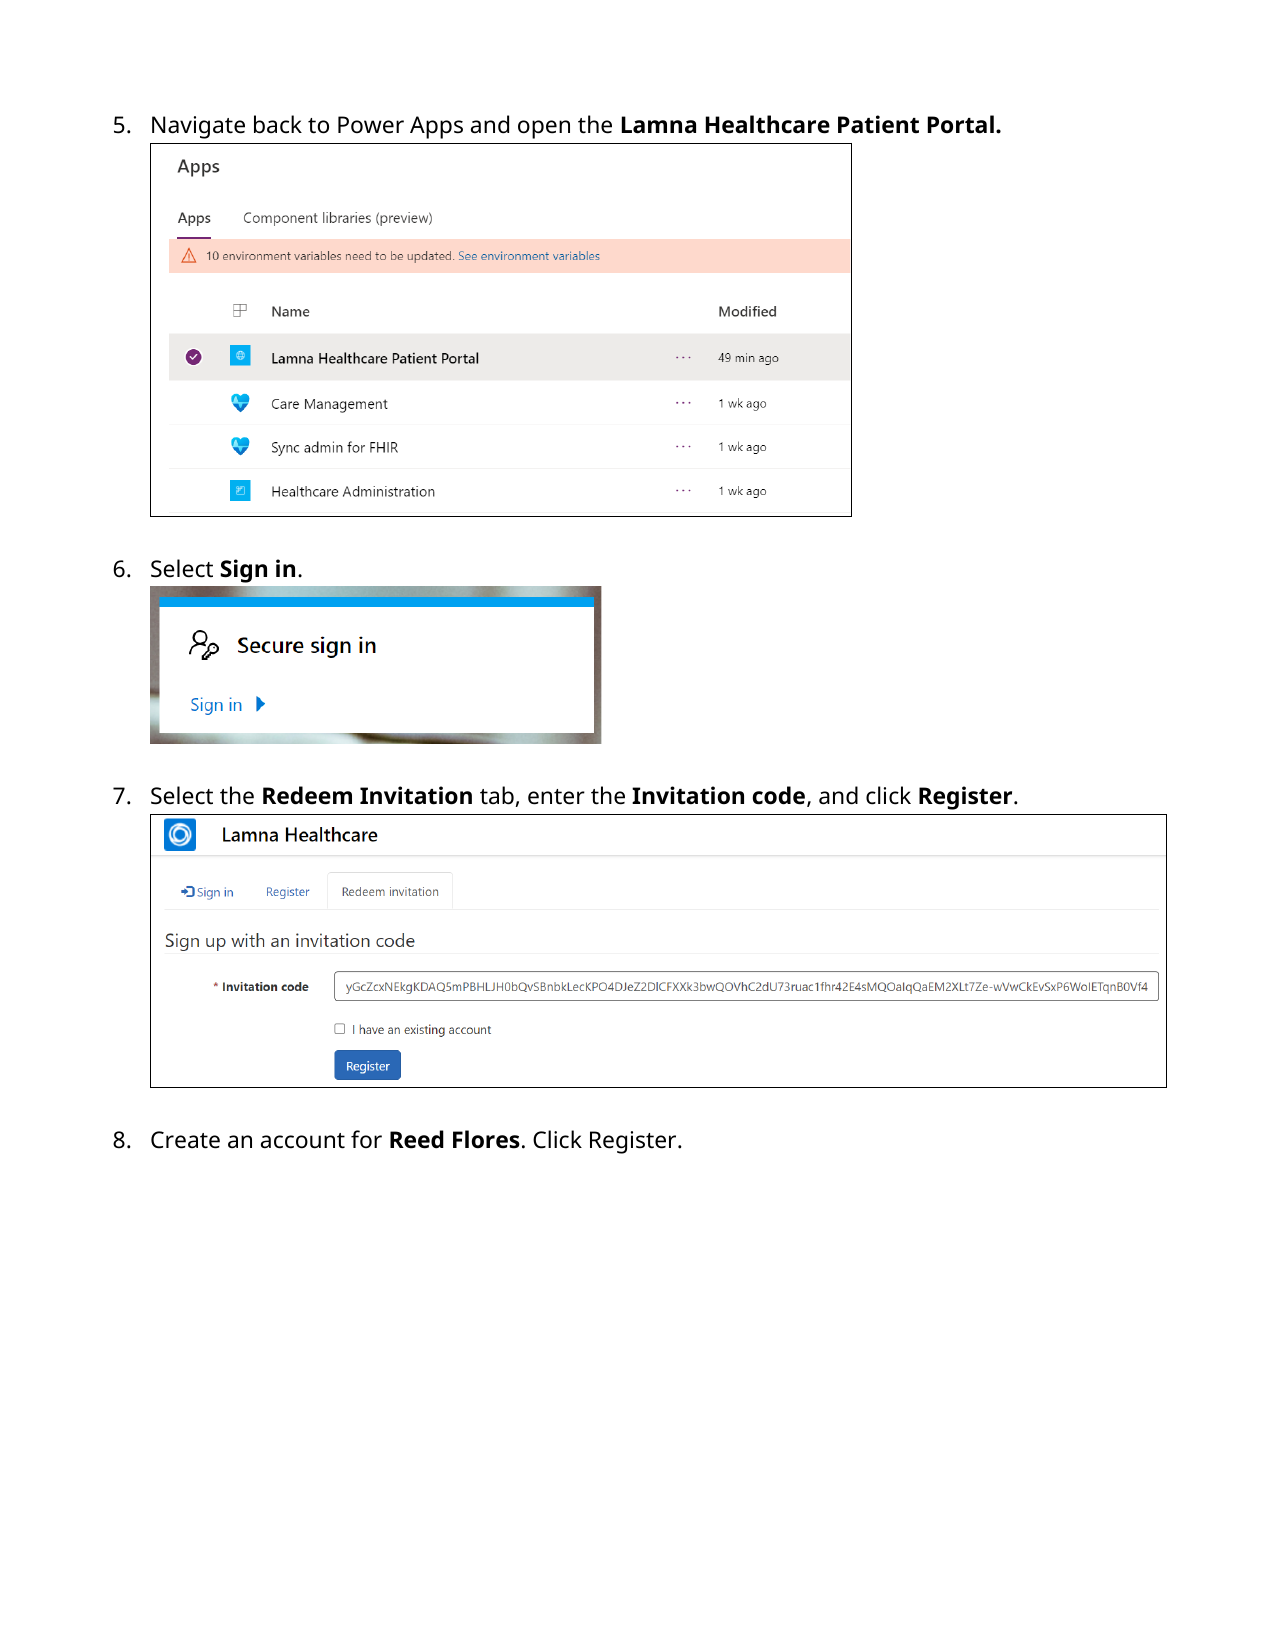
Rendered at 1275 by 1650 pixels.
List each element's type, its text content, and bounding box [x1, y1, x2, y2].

list Select Sign in. [112, 553, 1200, 584]
list Navigate back to Power Apps and open the Lamna Healthcare Patient Portal. [112, 109, 1200, 140]
picture [151, 815, 1166, 1087]
picture [150, 586, 602, 744]
list Select the Redeem Invitation tab, enter the Invitation code, and click Register. [112, 780, 1200, 811]
list Create an account for Reed Flores. Click Register. [112, 1124, 1200, 1155]
picture [151, 144, 851, 516]
